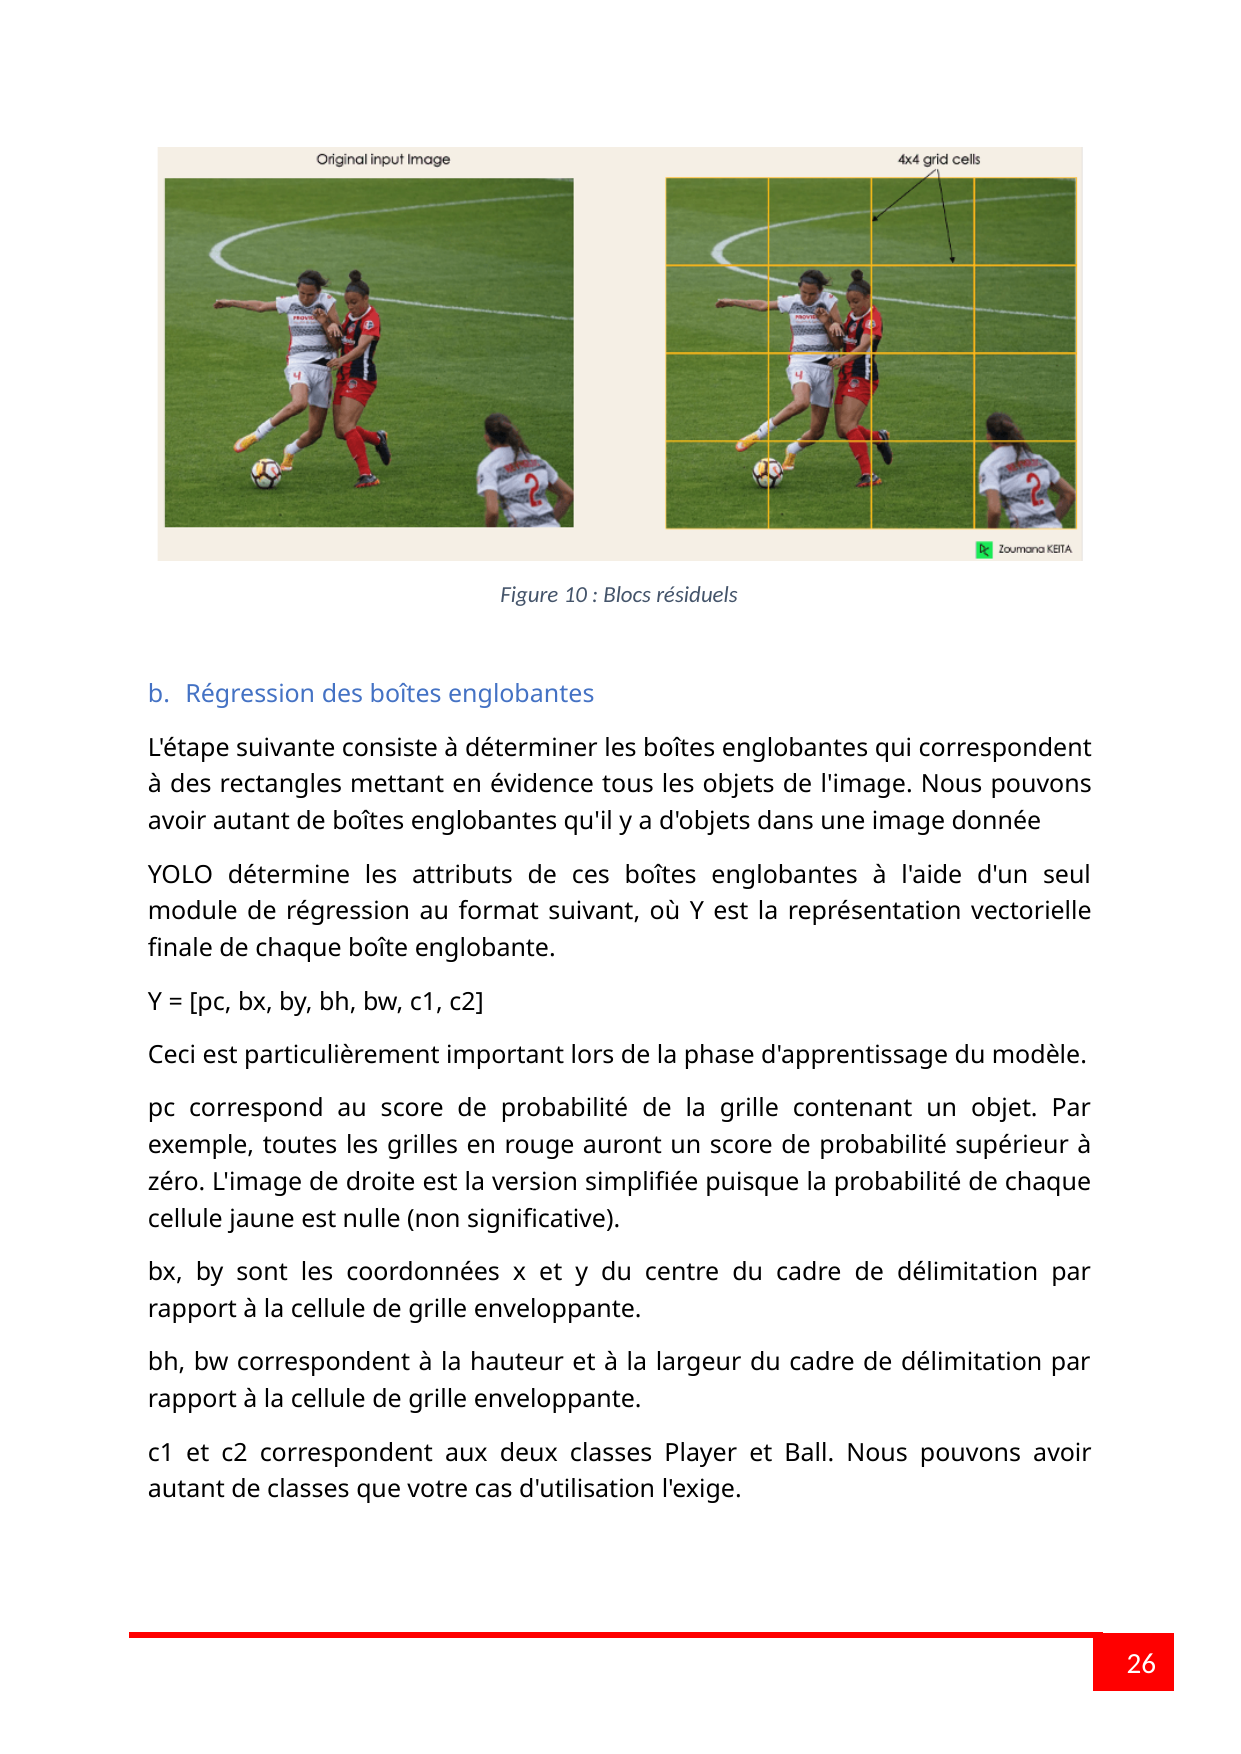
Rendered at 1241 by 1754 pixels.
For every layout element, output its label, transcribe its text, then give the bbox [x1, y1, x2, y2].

text YOLO détermine les attributs de ces boîtes englobantes à l'aide d'un seul module de régression au format suivant, où Y est la représentation vectorielle finale de chaque boîte englobante. [148, 856, 1093, 964]
text bx, by sont les coordonnées x et y du centre du cadre de délimitation par rapport à la cellule de grille enveloppante. [148, 1254, 1093, 1325]
text bh, bw correspondent à la hauteur et à la largeur du cadre de délimitation par rapport à la cellule de grille enveloppante. [148, 1344, 1093, 1415]
text c1 et c2 correspondent aux deux classes Player et Ball. Nous pouvons avoir autant de classes que votre cas d'utilisation l'exige. [148, 1434, 1093, 1505]
text pc correspond au score de probabilité de la grille contenant un objet. Par exemple, toutes les grilles en rouge auront un score de probabilité supérieur à zéro. L'image de droite est la version simplifiée puisque la probabilité de chaque cellule jaune est nulle (non significative). [148, 1090, 1093, 1234]
picture [157, 147, 1083, 561]
text Ceci est particulièrement important lors de la phase d'apprentissage du modèle. [148, 1037, 1093, 1071]
text L'étape suivante consiste à déterminer les boîtes englobantes qui correspondent à des rectangles mettant en évidence tous les objets de l'image. Nous pouvons avoir autant de boîtes englobantes qu'il y a d'objets dans une image donnée [148, 729, 1093, 837]
text Régression des boîtes englobantes [148, 676, 1093, 710]
text Figure 10 : Blocs résiduels [148, 580, 1093, 608]
text Y = [pc, bx, by, bh, bw, c1, c2] [148, 983, 1093, 1017]
